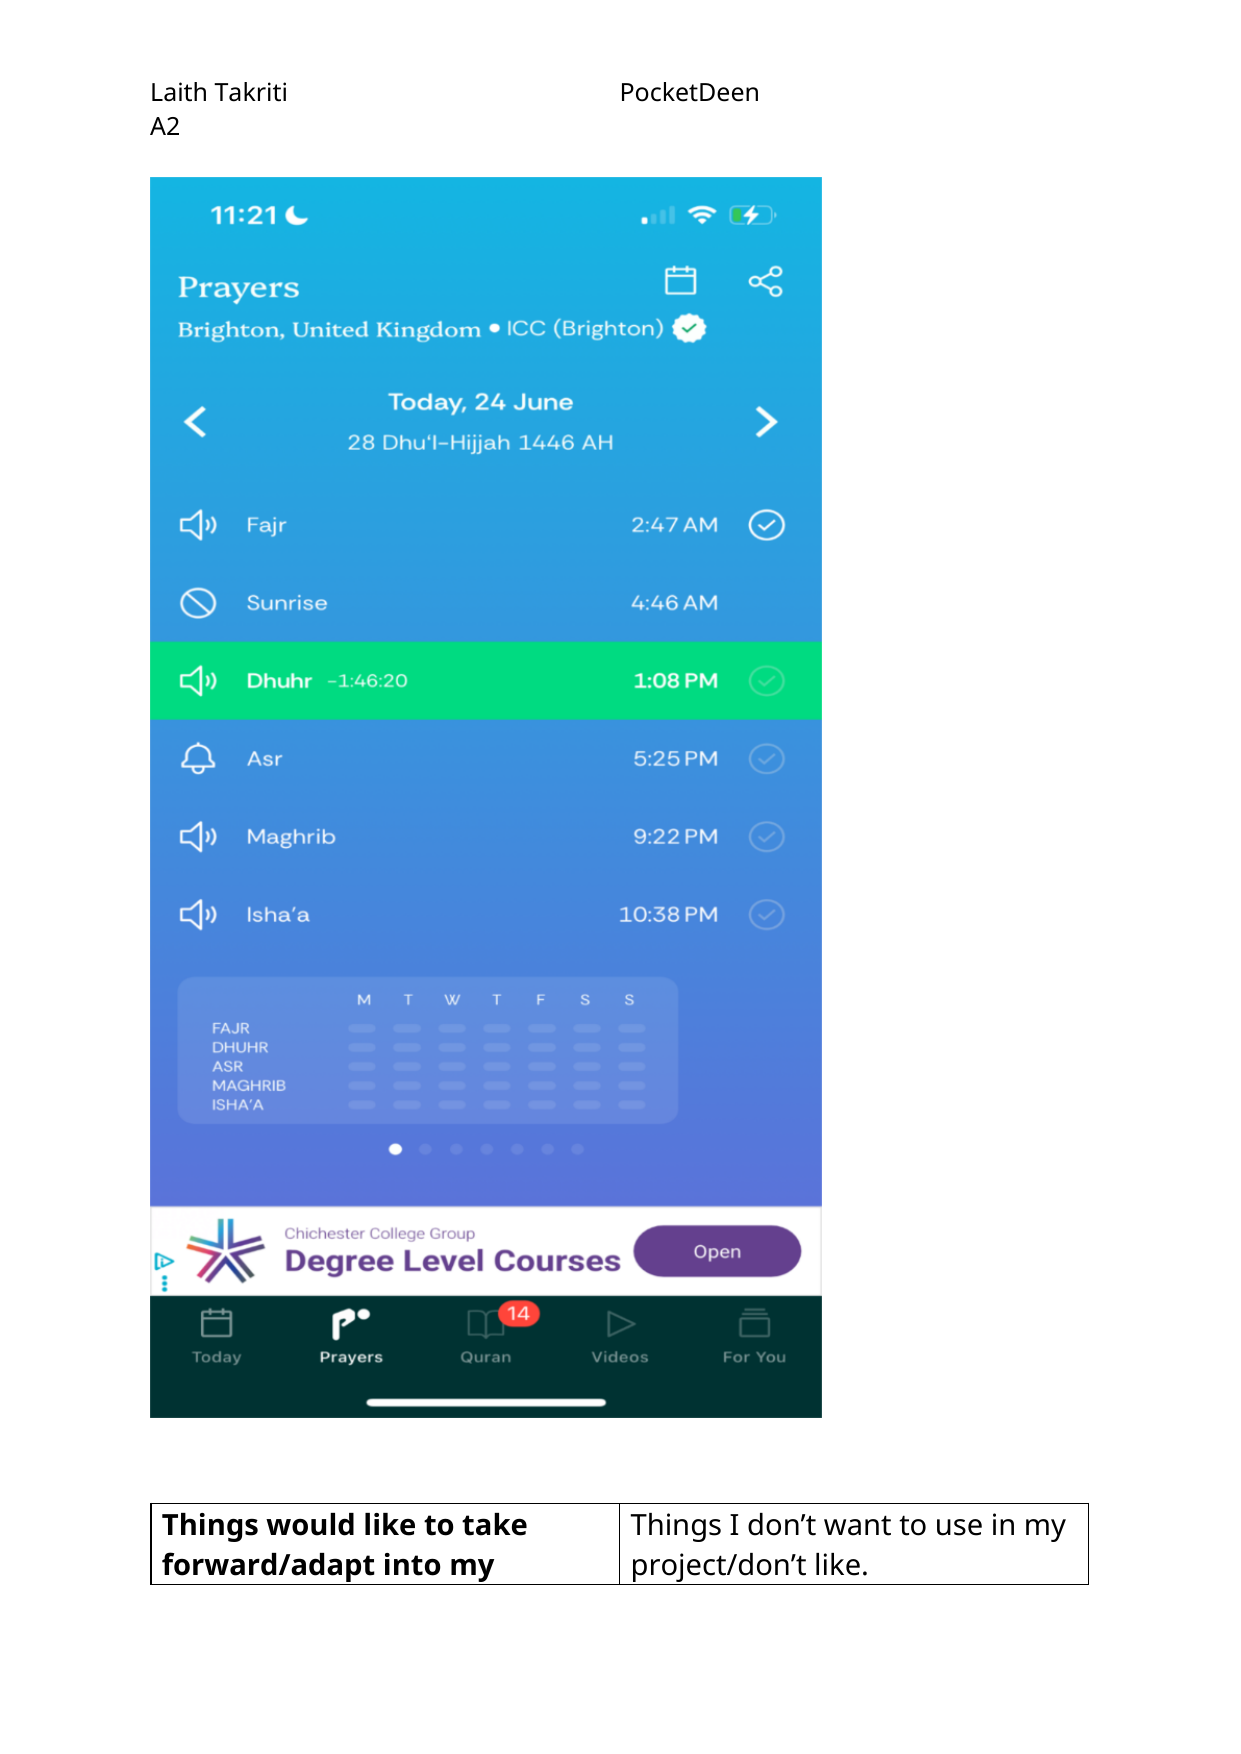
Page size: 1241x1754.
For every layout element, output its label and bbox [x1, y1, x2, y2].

table_header [152, 1504, 619, 1583]
table_header [620, 1504, 1088, 1583]
picture [150, 177, 822, 1418]
